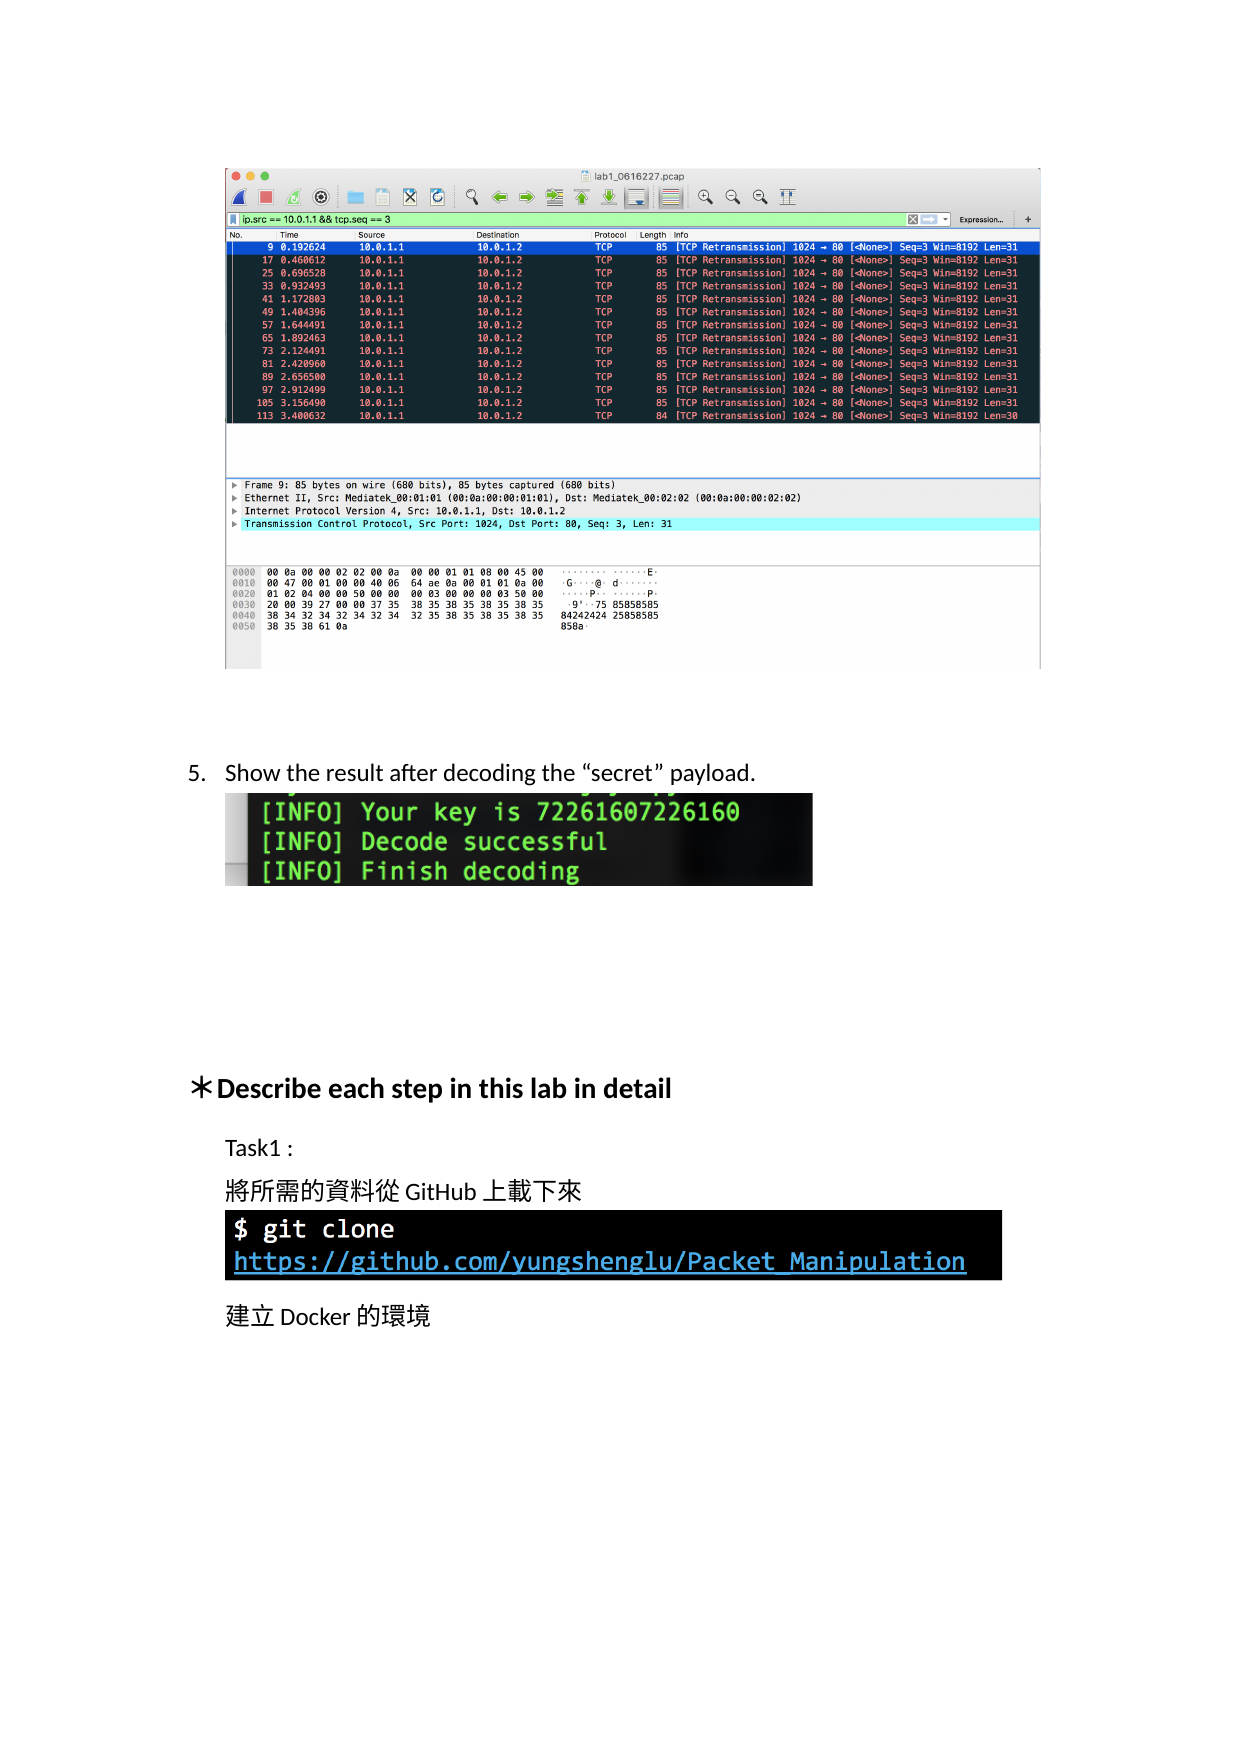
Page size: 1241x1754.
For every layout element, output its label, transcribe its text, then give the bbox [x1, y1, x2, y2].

list 將所需的資料從GitHub上載下來 [225, 1169, 1053, 1210]
list Task1 : [225, 1127, 1053, 1169]
list 建立Docker的環境 [225, 1294, 1053, 1335]
list Show the result after decoding the “secret” payload. [187, 752, 1053, 794]
picture [225, 793, 813, 886]
picture [225, 1210, 1003, 1284]
text ＊Describe each step in this lab in detail [187, 1044, 1053, 1127]
picture [225, 168, 1041, 669]
